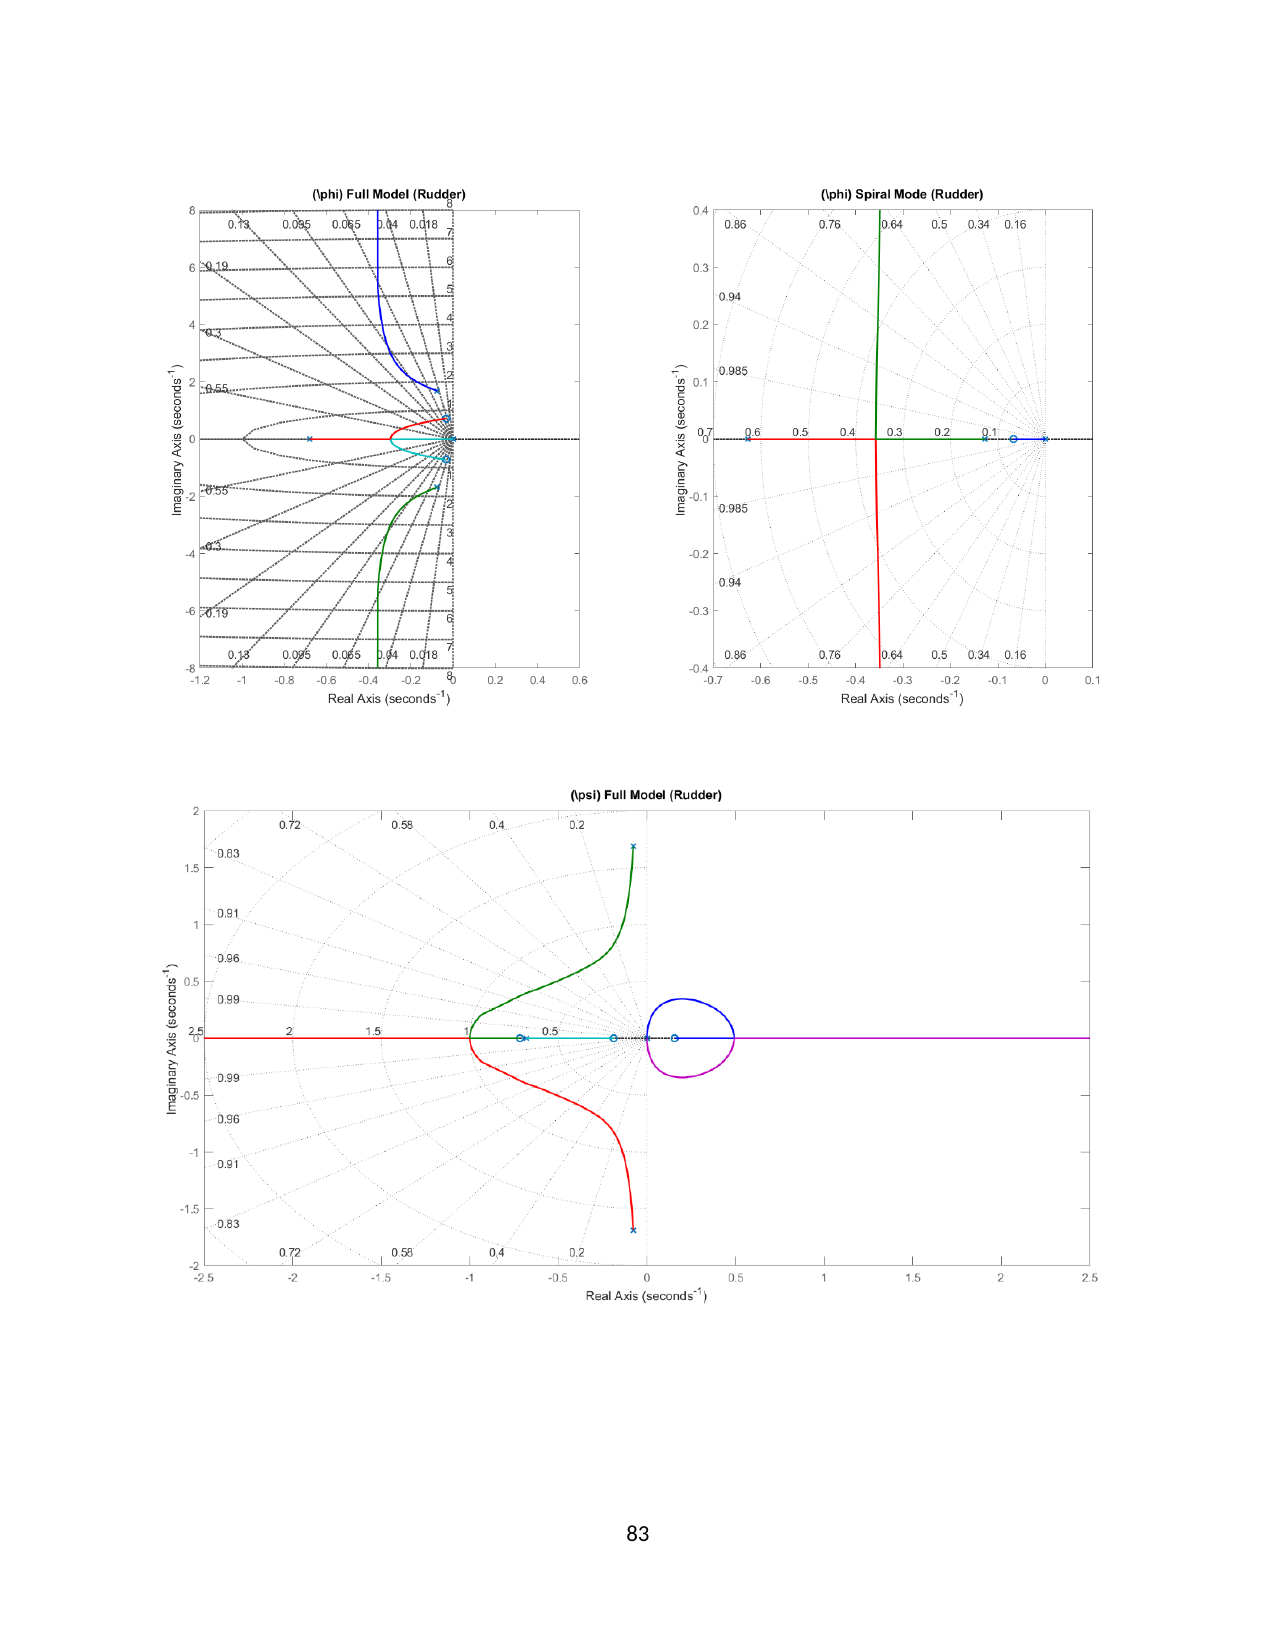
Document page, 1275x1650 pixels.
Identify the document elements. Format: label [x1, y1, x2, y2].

picture [161, 150, 1114, 732]
picture [156, 751, 1119, 1329]
